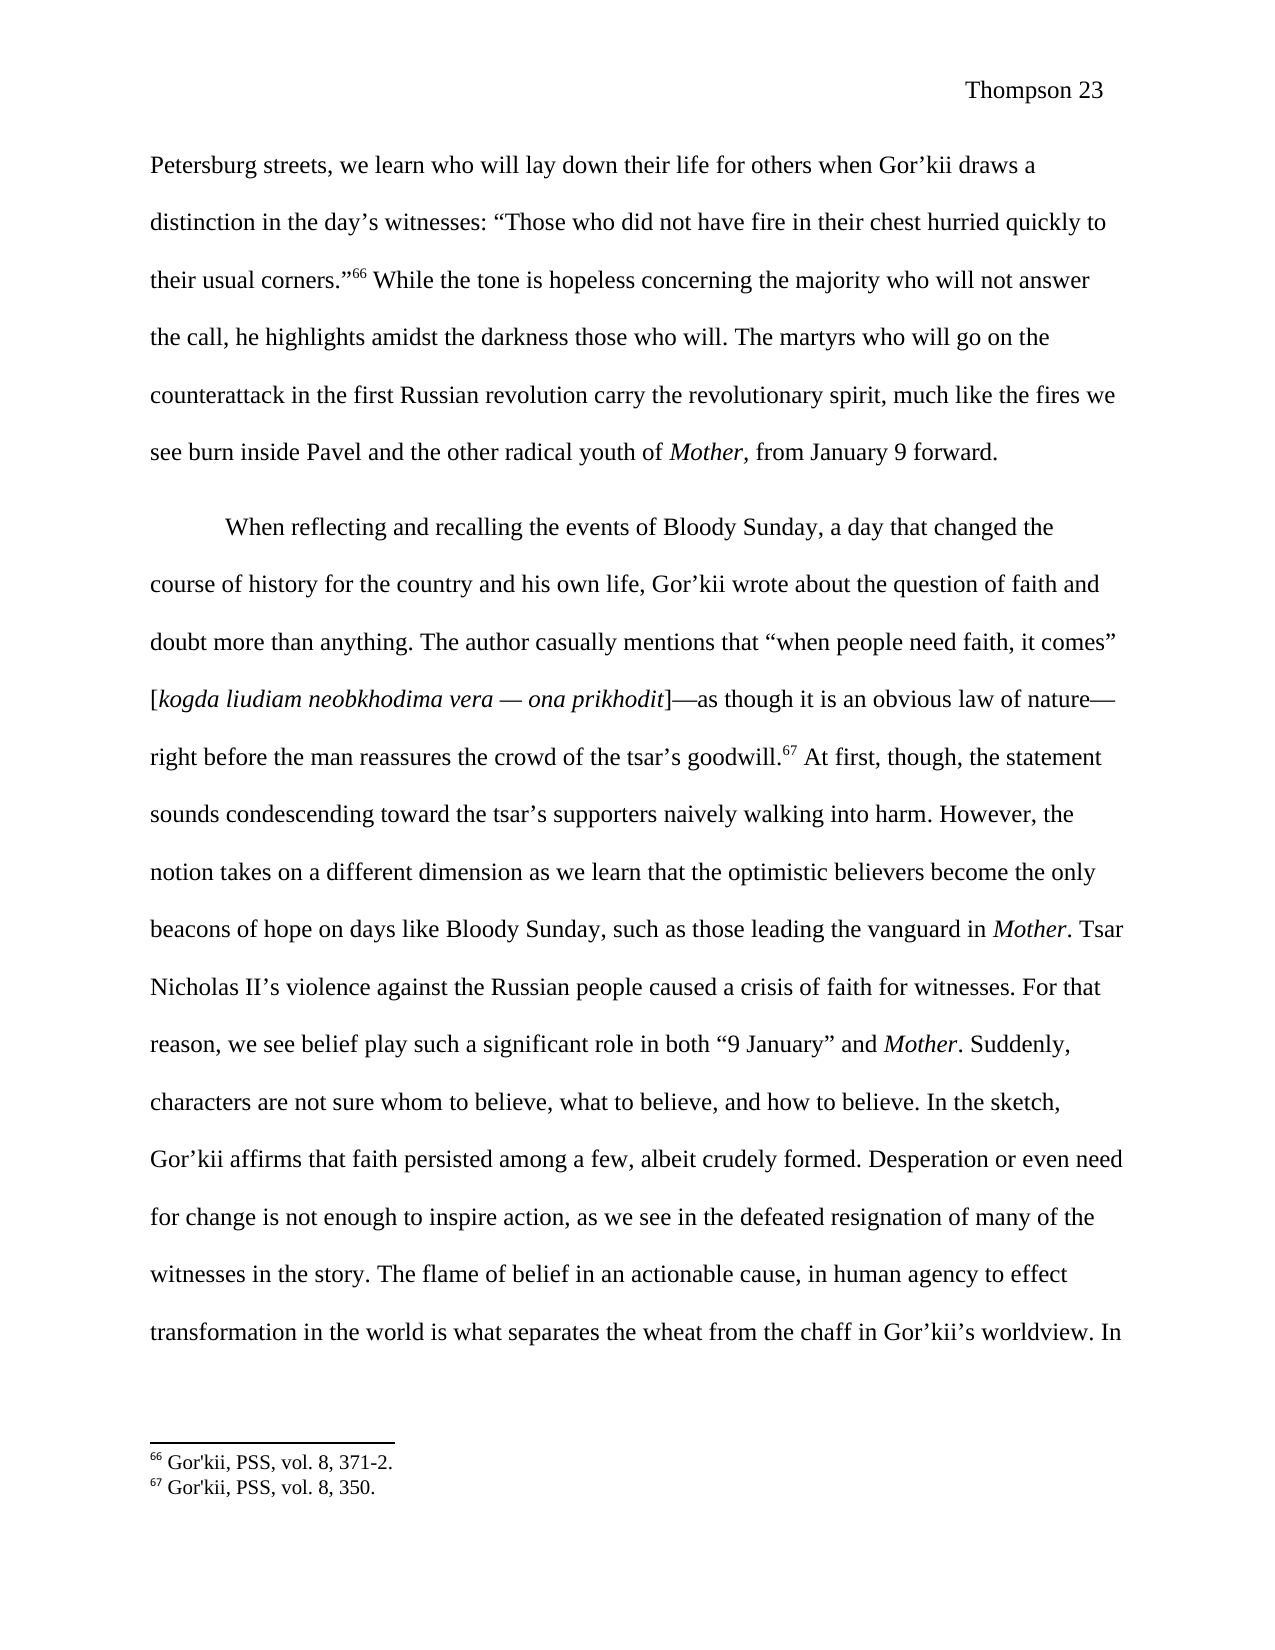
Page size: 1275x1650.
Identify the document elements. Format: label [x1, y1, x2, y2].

text [150, 150, 1125, 466]
text [150, 512, 1125, 1345]
